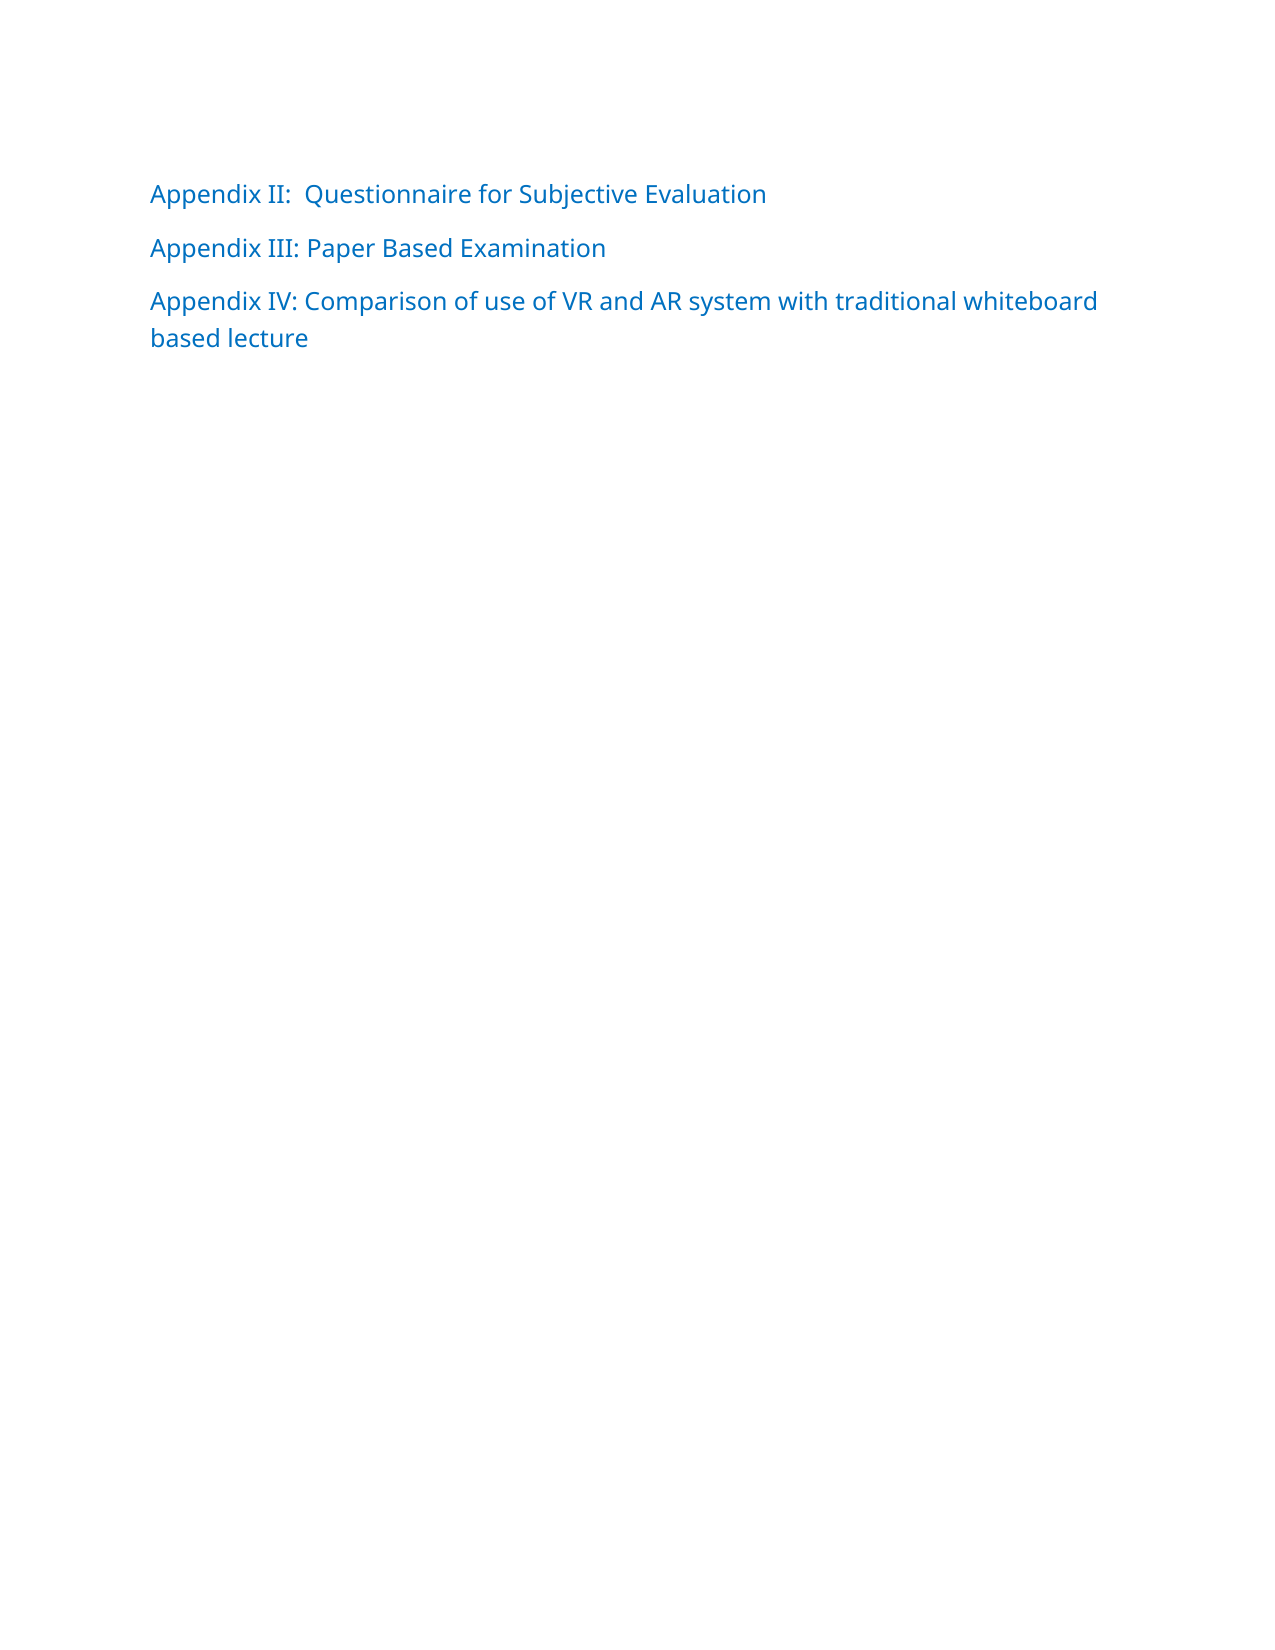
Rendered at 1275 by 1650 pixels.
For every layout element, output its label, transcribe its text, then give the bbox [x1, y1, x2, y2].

text Appendix III: Paper Based Examination [150, 231, 1125, 265]
text Appendix II: Questionnaire for Subjective Evaluation [150, 177, 1125, 211]
text Appendix IV: Comparison of use of VR and AR system with traditional whiteboard based lecture [150, 284, 1125, 355]
